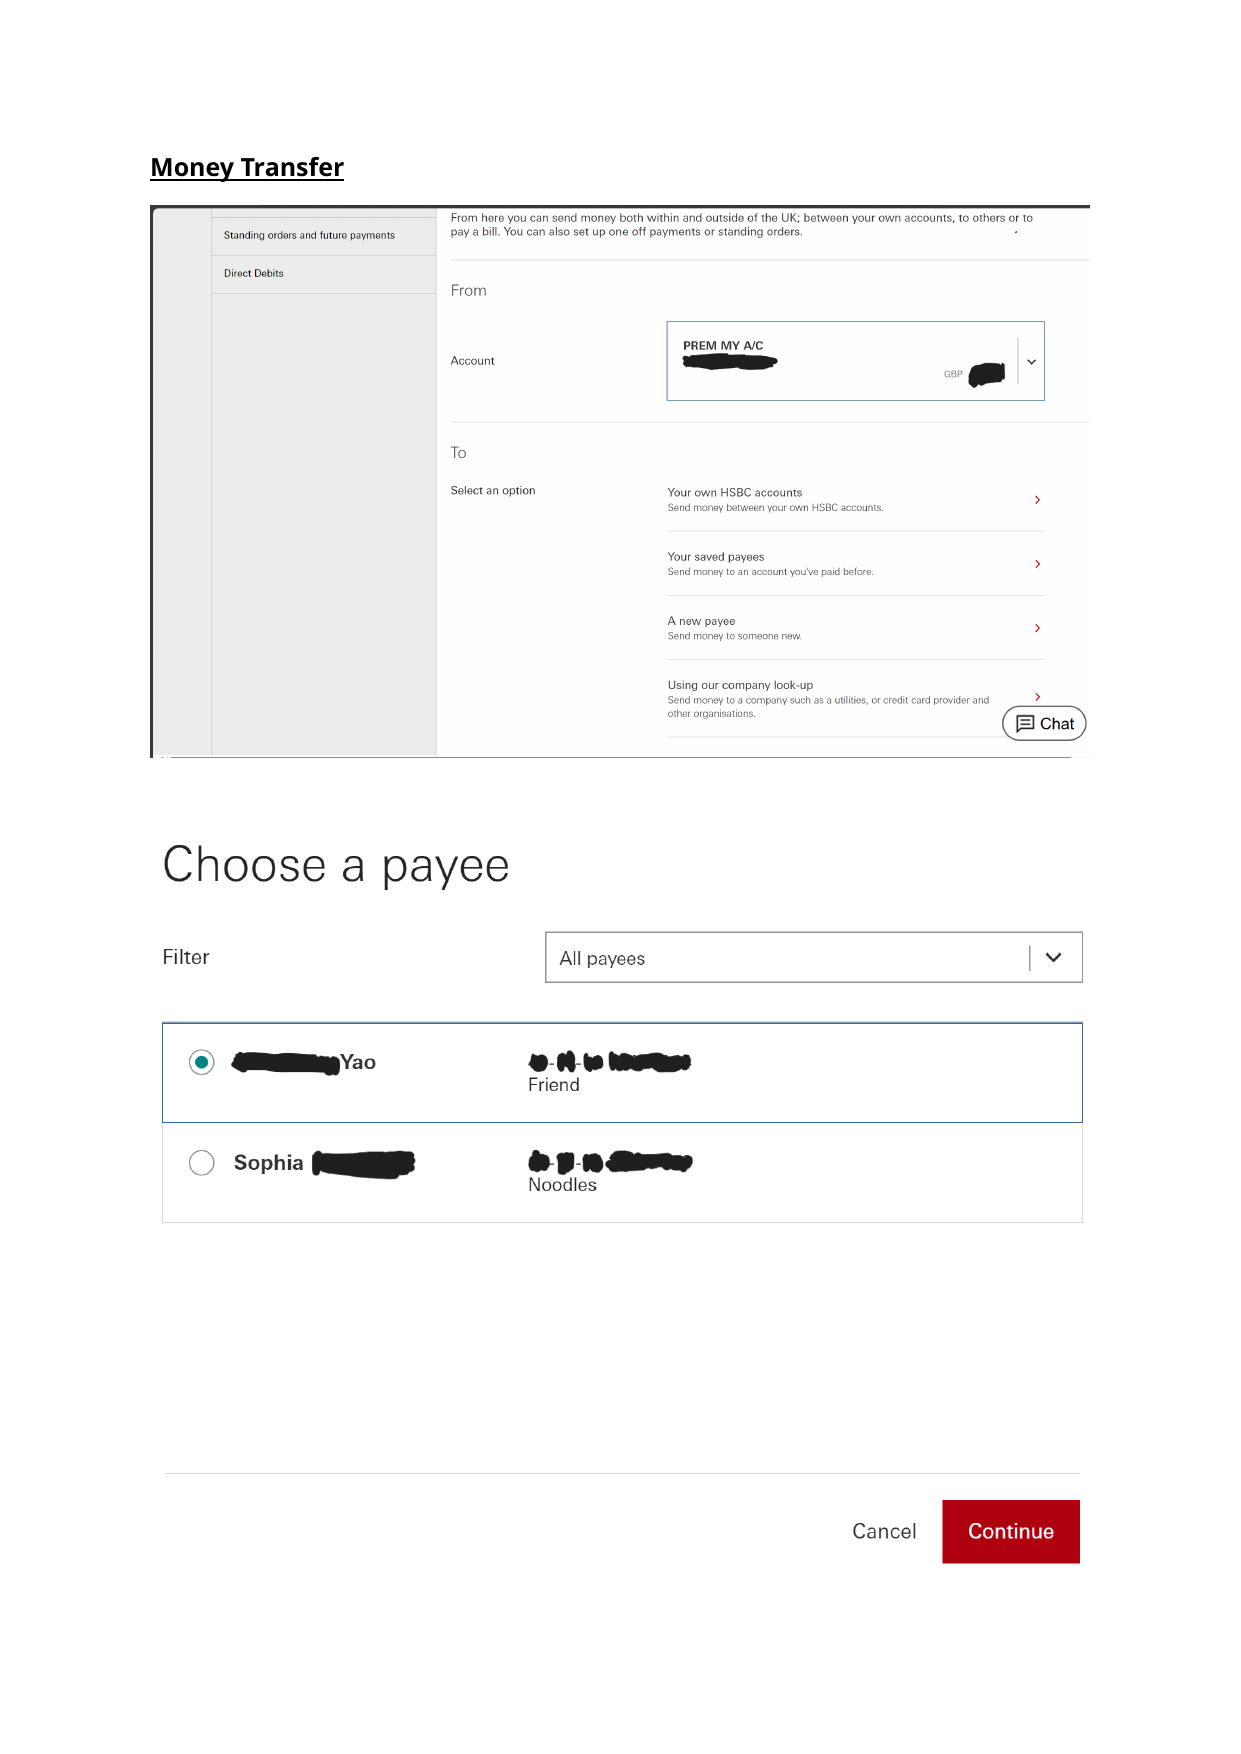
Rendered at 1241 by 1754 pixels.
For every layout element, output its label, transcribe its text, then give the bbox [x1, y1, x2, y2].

text Money Transfer [150, 150, 1090, 184]
picture [150, 835, 1091, 1572]
picture [150, 205, 1091, 758]
